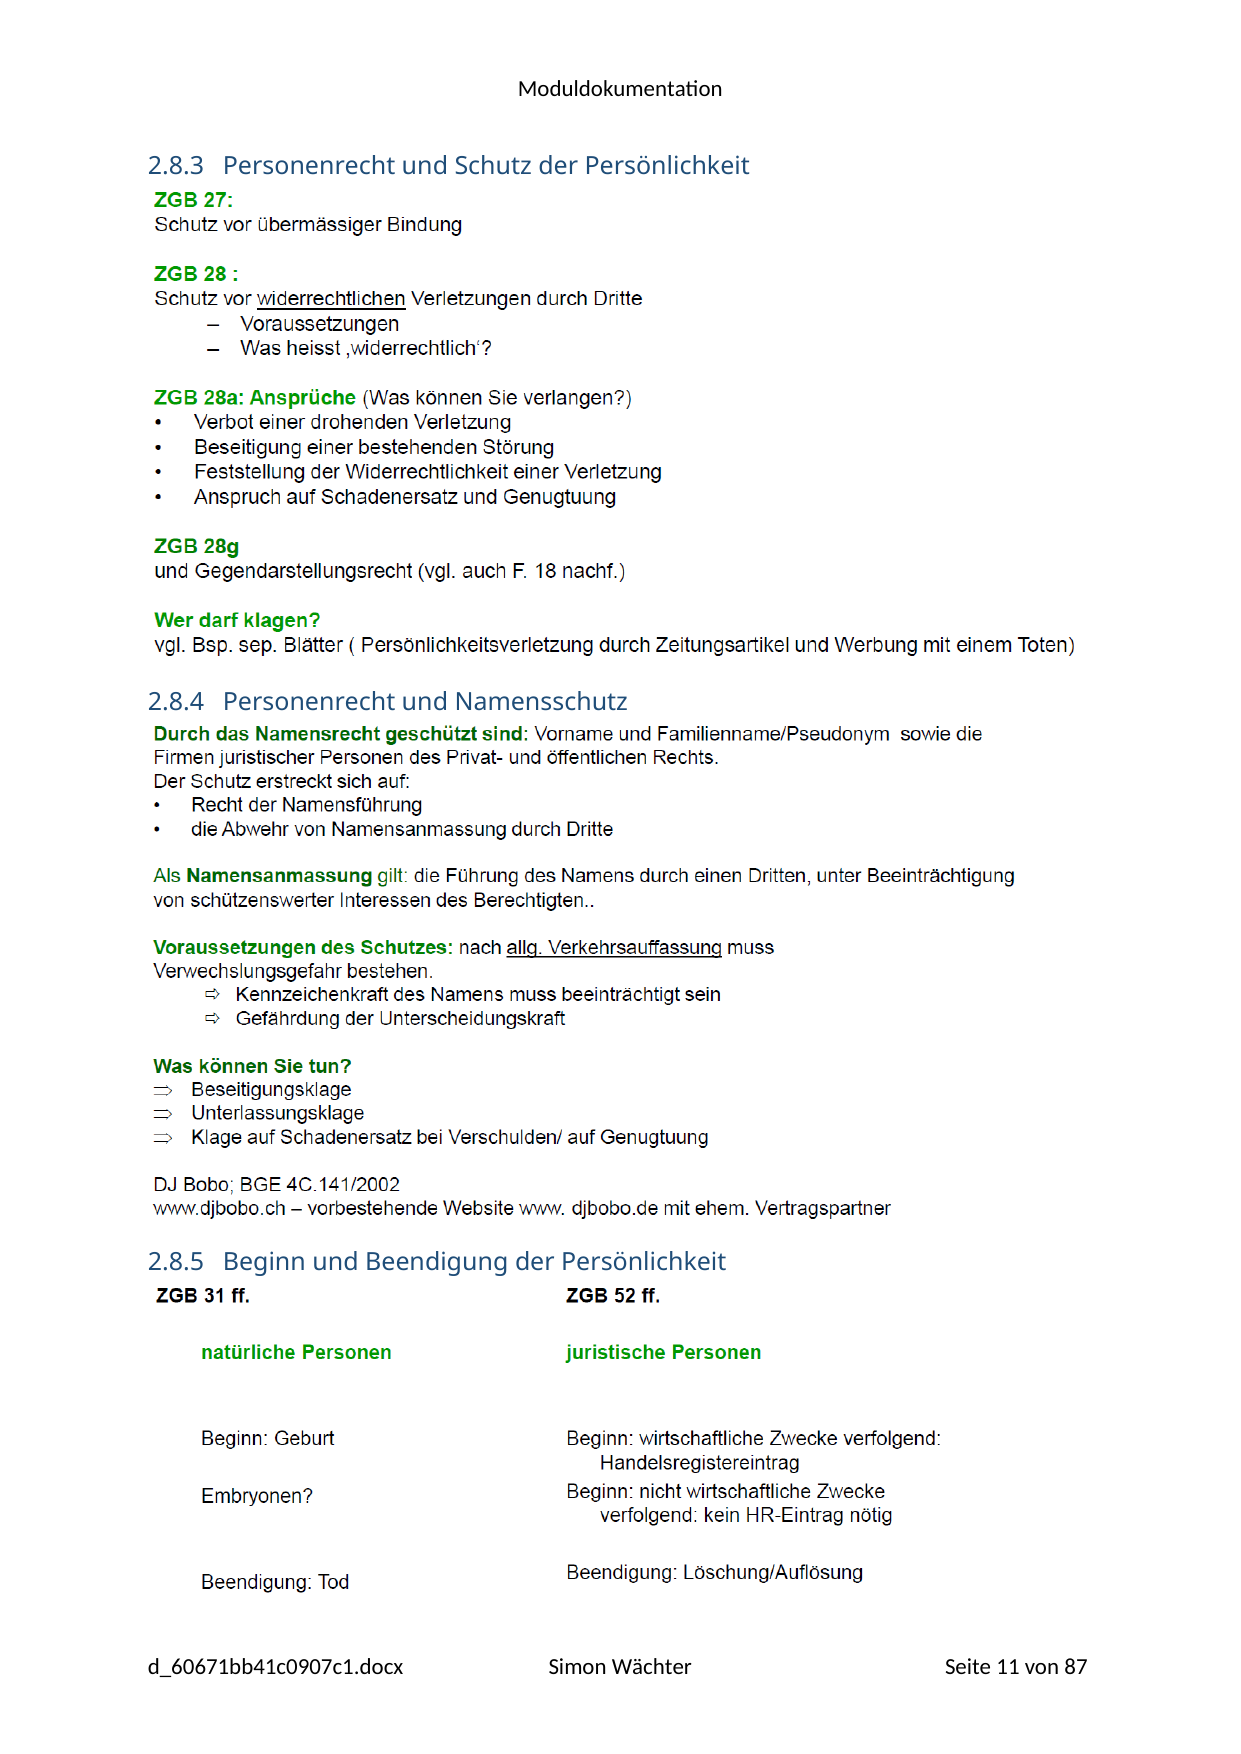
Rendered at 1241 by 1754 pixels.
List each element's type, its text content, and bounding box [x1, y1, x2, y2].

picture [147, 184, 1093, 666]
picture [147, 1280, 951, 1595]
subtitle Beginn und Beendigung der Persönlichkeit [148, 1244, 1093, 1278]
picture [147, 720, 1025, 1226]
subtitle Personenrecht und Namensschutz [148, 684, 1093, 718]
subtitle Personenrecht und Schutz der Persönlichkeit [148, 148, 1093, 182]
